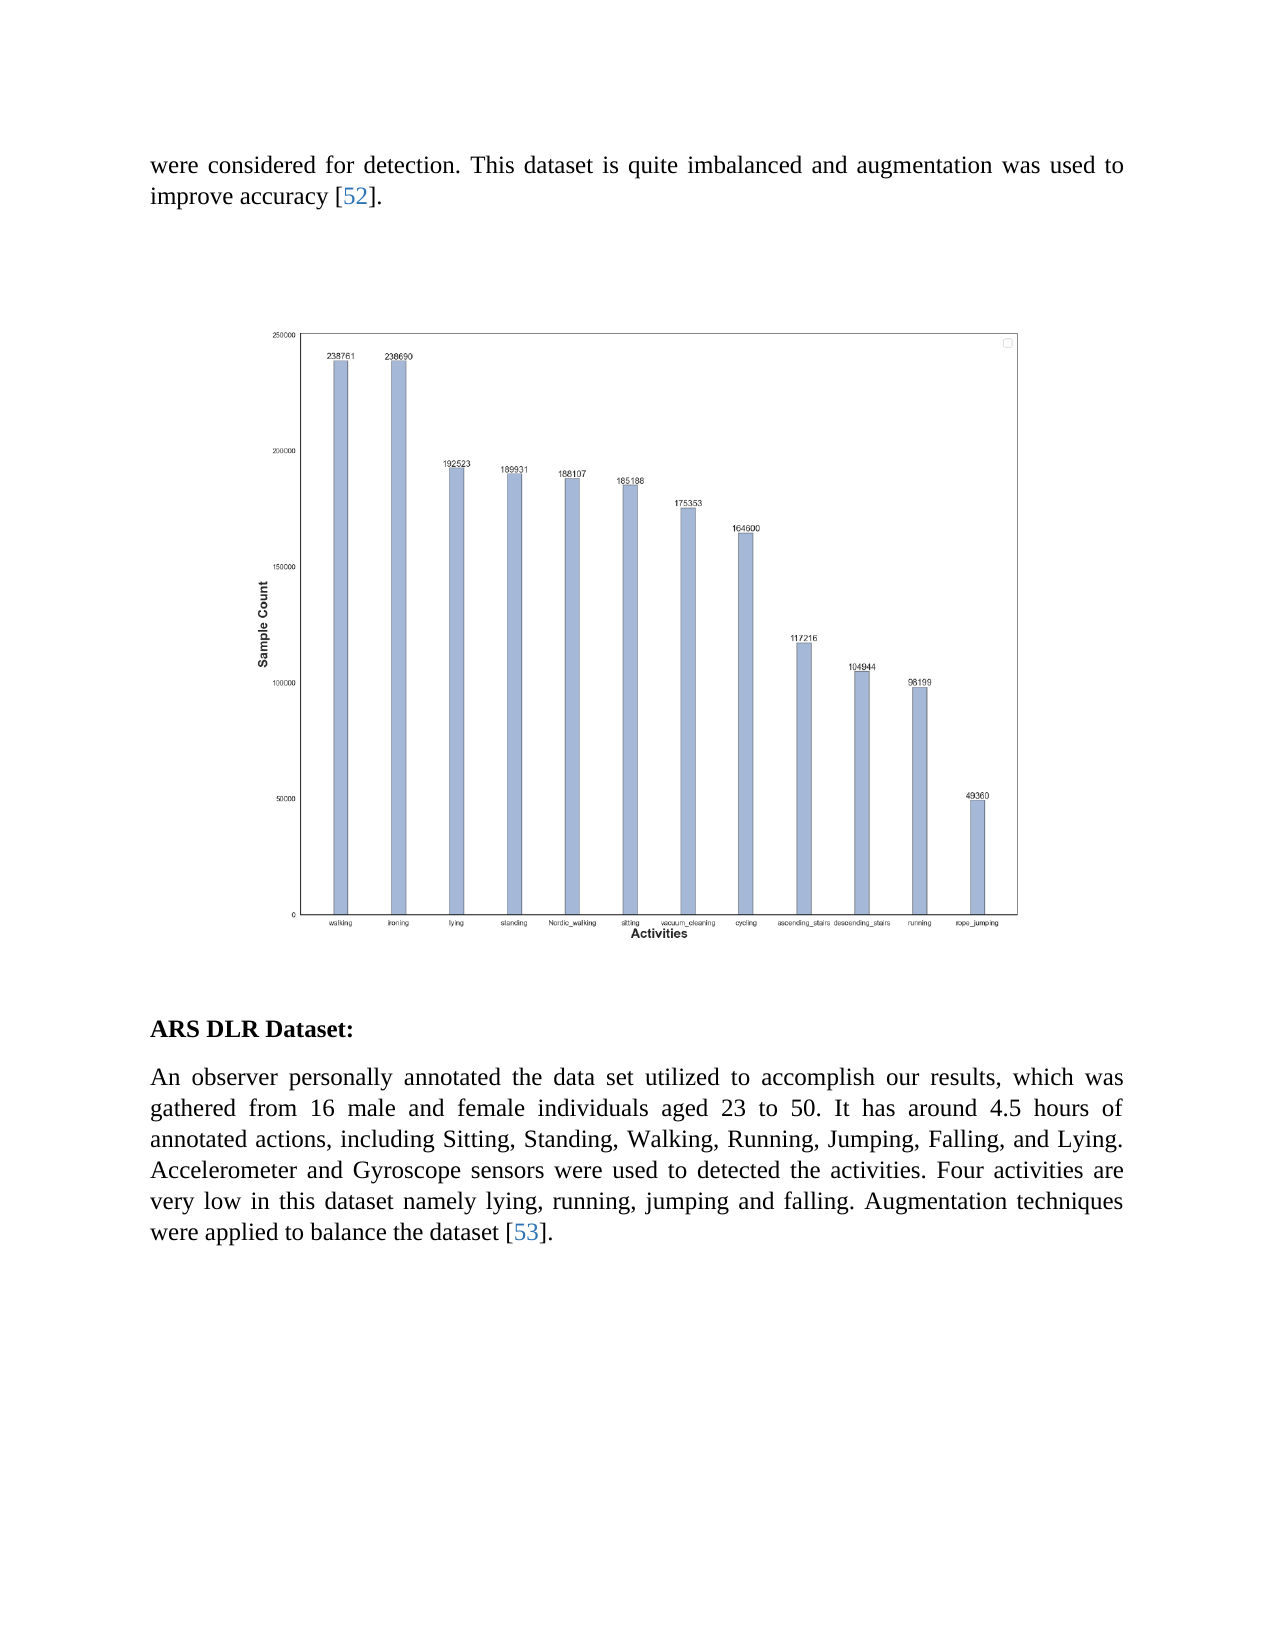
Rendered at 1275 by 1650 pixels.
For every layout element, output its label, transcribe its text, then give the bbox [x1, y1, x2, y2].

text ARS DLR Dataset: [150, 1014, 1125, 1043]
picture [255, 329, 1020, 943]
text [150, 150, 1125, 210]
text An observer personally annotated the data set utilized to accomplish our results, which was gathered from 16 male and female individuals aged 23 to 50. It has around 4.5 hours of annotated actions, including Sitting, Standing, Walking, Running, Jumping, Falling, and Lying. Accelerometer and Gyroscope sensors were used to detected the activities. Four activities are very low in this dataset namely lying, running, jumping and falling. Augmentation techniques were applied to balance the dataset [53]. [150, 1062, 1125, 1246]
